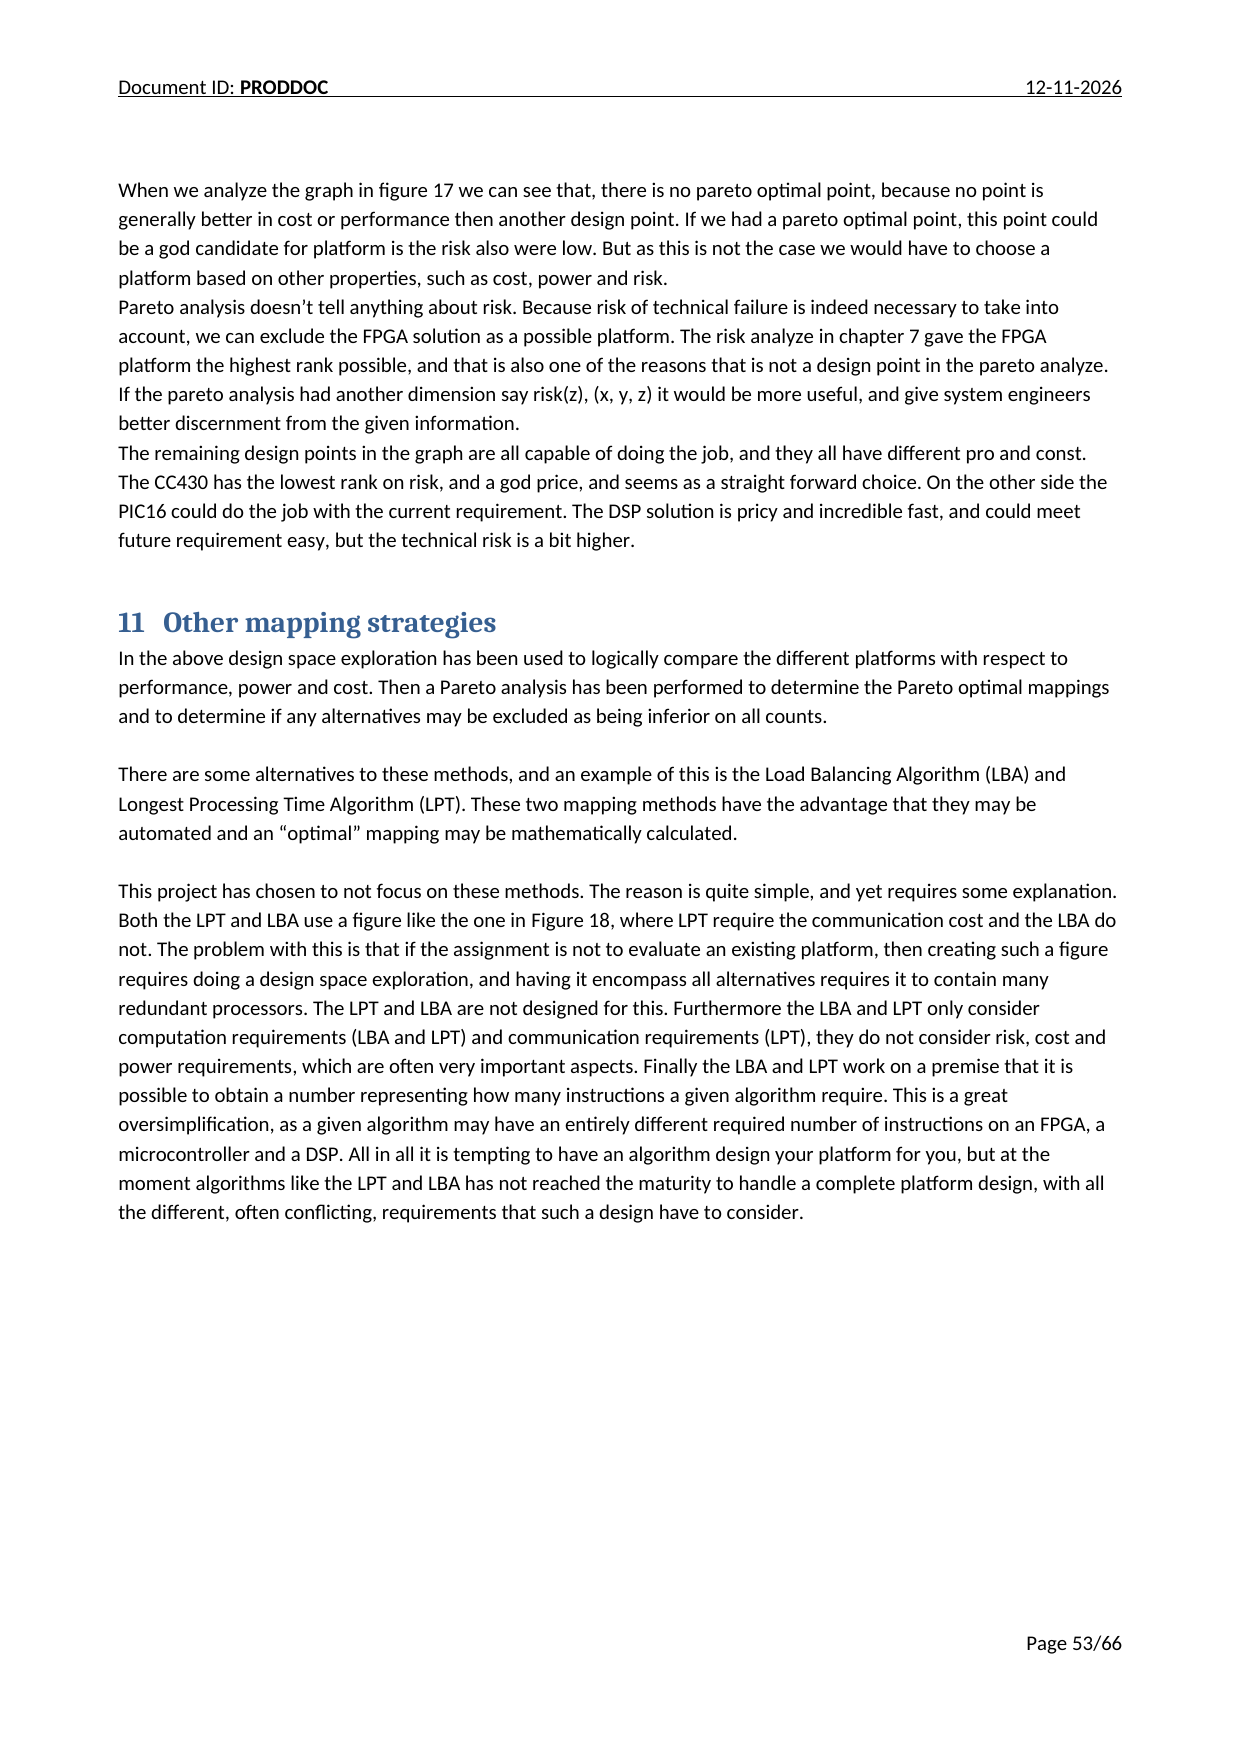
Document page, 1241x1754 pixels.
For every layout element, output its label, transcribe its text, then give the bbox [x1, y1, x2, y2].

subtitle Other mapping strategies [118, 606, 1122, 640]
text This project has chosen to not focus on these methods. The reason is quite simple, and yet requires some explanation. Both the LPT and LBA use a figure like the one in Figure 18, where LPT require the communication cost and the LBA do not. The problem with this is that if the assignment is not to evaluate an existing platform, then creating such a figure requires doing a design space exploration, and having it encompass all alternatives requires it to contain many redundant processors. The LPT and LBA are not designed for this. Furthermore the LBA and LPT only consider computation requirements (LBA and LPT) and communication requirements (LPT), they do not consider risk, cost and power requirements, which are often very important aspects. Finally the LBA and LPT work on a premise that it is possible to obtain a number representing how many instructions a given algorithm require. This is a great oversimplification, as a given algorithm may have an entirely different required number of instructions on an FPGA, a microcontroller and a DSP. All in all it is tempting to have an algorithm design your platform for you, but at the moment algorithms like the LPT and LBA has not reached the maturity to handle a complete platform design, with all the different, often conflicting, requirements that such a design have to consider. [118, 878, 1122, 1224]
text If the pareto analysis had another dimension say risk(z), (x, y, z) it would be more useful, and give system engineers better discernment from the given information. [118, 381, 1122, 436]
text There are some alternatives to these methods, and an example of this is the Load Balancing Algorithm (LBA) and Longest Processing Time Algorithm (LPT). These two mapping methods have the advantage that they may be automated and an “optimal” mapping may be mathematically calculated. [118, 762, 1122, 845]
text In the above design space exploration has been used to logically compare the different platforms with respect to performance, power and cost. Then a Pareto analysis has been performed to determine the Pareto optimal mappings and to determine if any alternatives may be excluded as being inferior on all counts. [118, 645, 1122, 729]
text Pareto analysis doesn’t tell anything about risk. Because risk of technical failure is indeed necessary to take into account, we can exclude the FPGA solution as a possible platform. The risk analyze in chapter 7 gave the FPGA platform the highest rank possible, and that is also one of the reasons that is not a design point in the pareto analyze. [118, 294, 1122, 378]
text The remaining design points in the graph are all capable of doing the job, and they all have different pro and const. The CC430 has the lowest rank on risk, and a god price, and seems as a straight forward choice. On the other side the PIC16 could do the job with the current requirement. The DSP solution is pricy and incredible fast, and could meet future requirement easy, but the technical risk is a bit higher. [118, 440, 1122, 553]
text When we analyze the graph in figure 17 we can see that, there is no pareto optimal point, because no point is generally better in cost or performance then another design point. If we had a pareto optimal point, this point could be a god candidate for platform is the risk also were low. But as this is not the case we would have to choose a platform based on other properties, such as cost, power and risk. [118, 177, 1122, 290]
